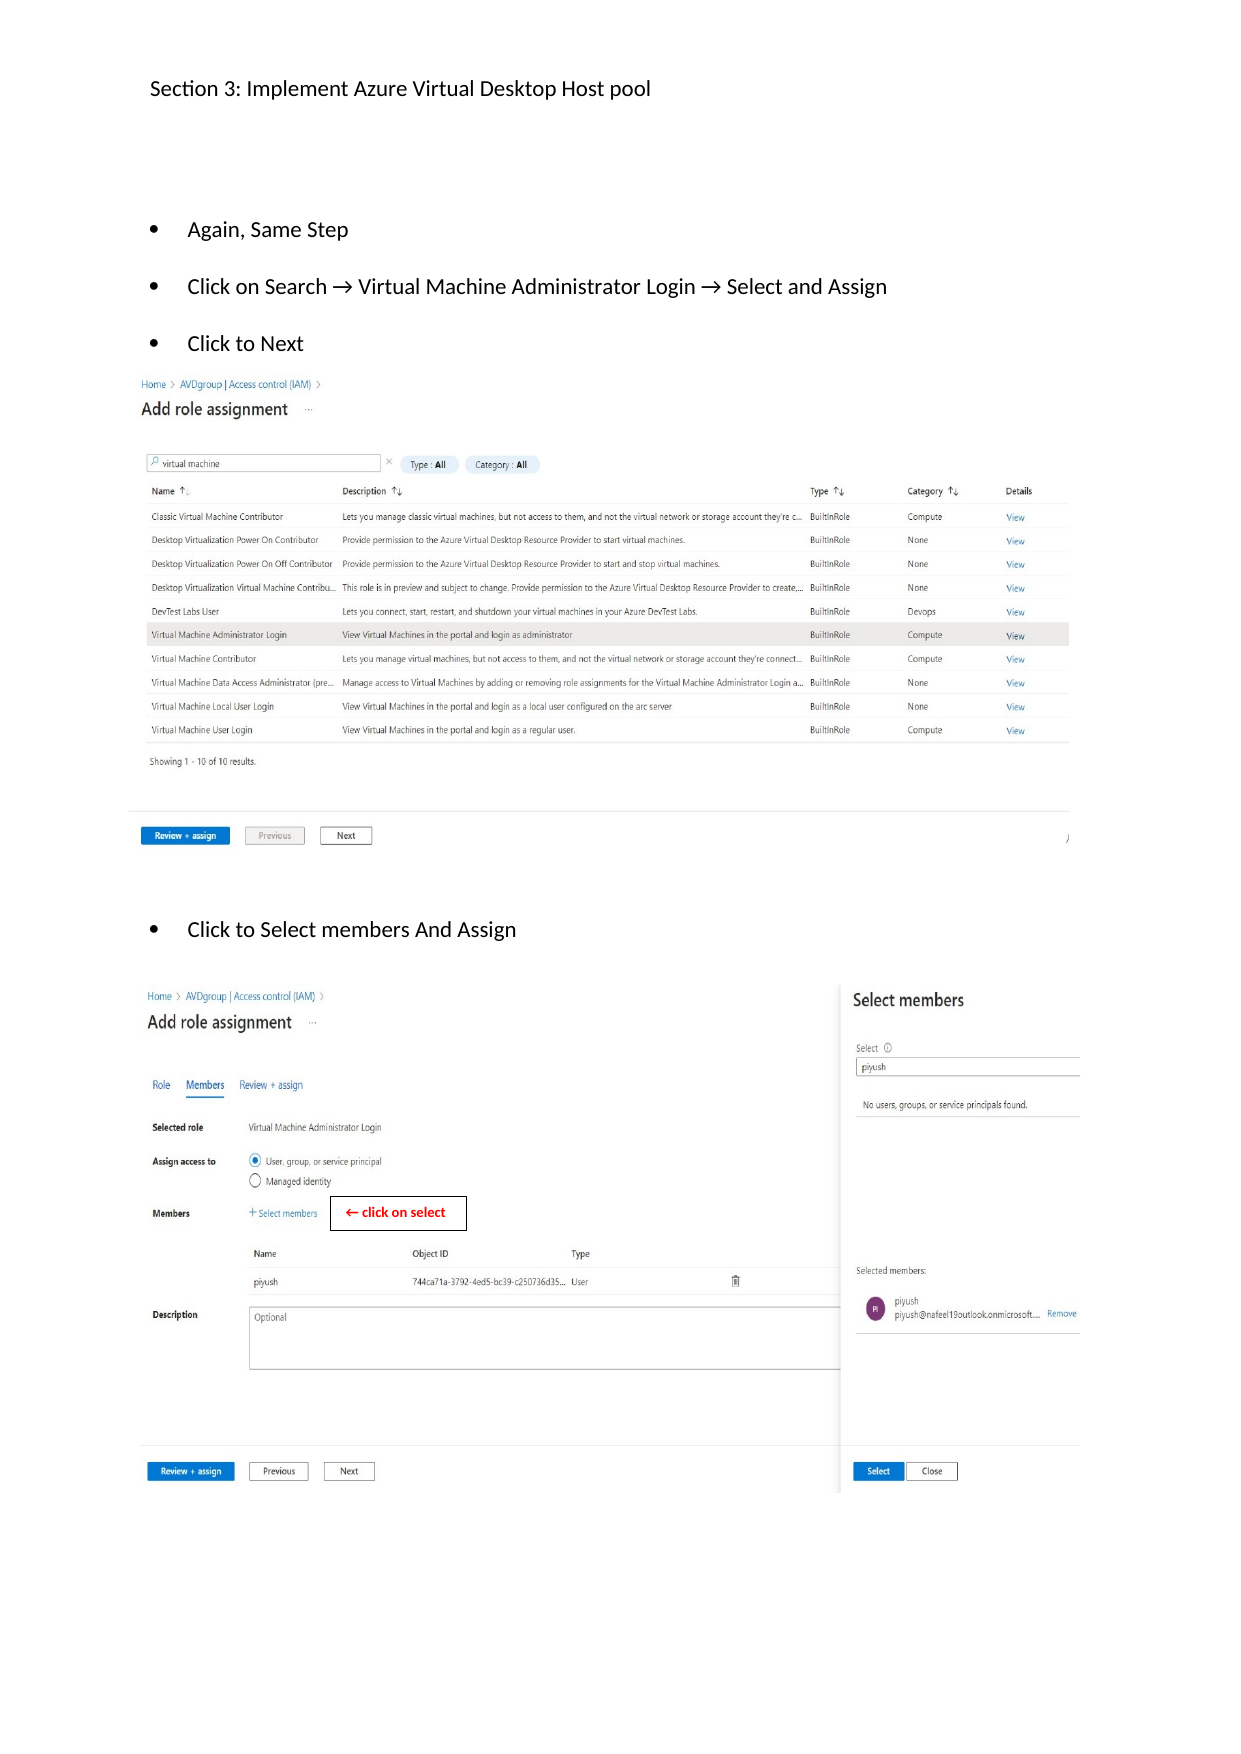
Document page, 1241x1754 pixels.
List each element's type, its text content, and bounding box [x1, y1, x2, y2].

list Click to Next [150, 329, 1090, 357]
list Click to Select members And Assign [150, 915, 1090, 943]
picture [128, 374, 1069, 852]
list Again, Same Step [150, 215, 1090, 243]
list Click on Search → Virtual Machine Administrator Login → Select and Assign [150, 272, 1090, 300]
picture [140, 984, 1081, 1493]
